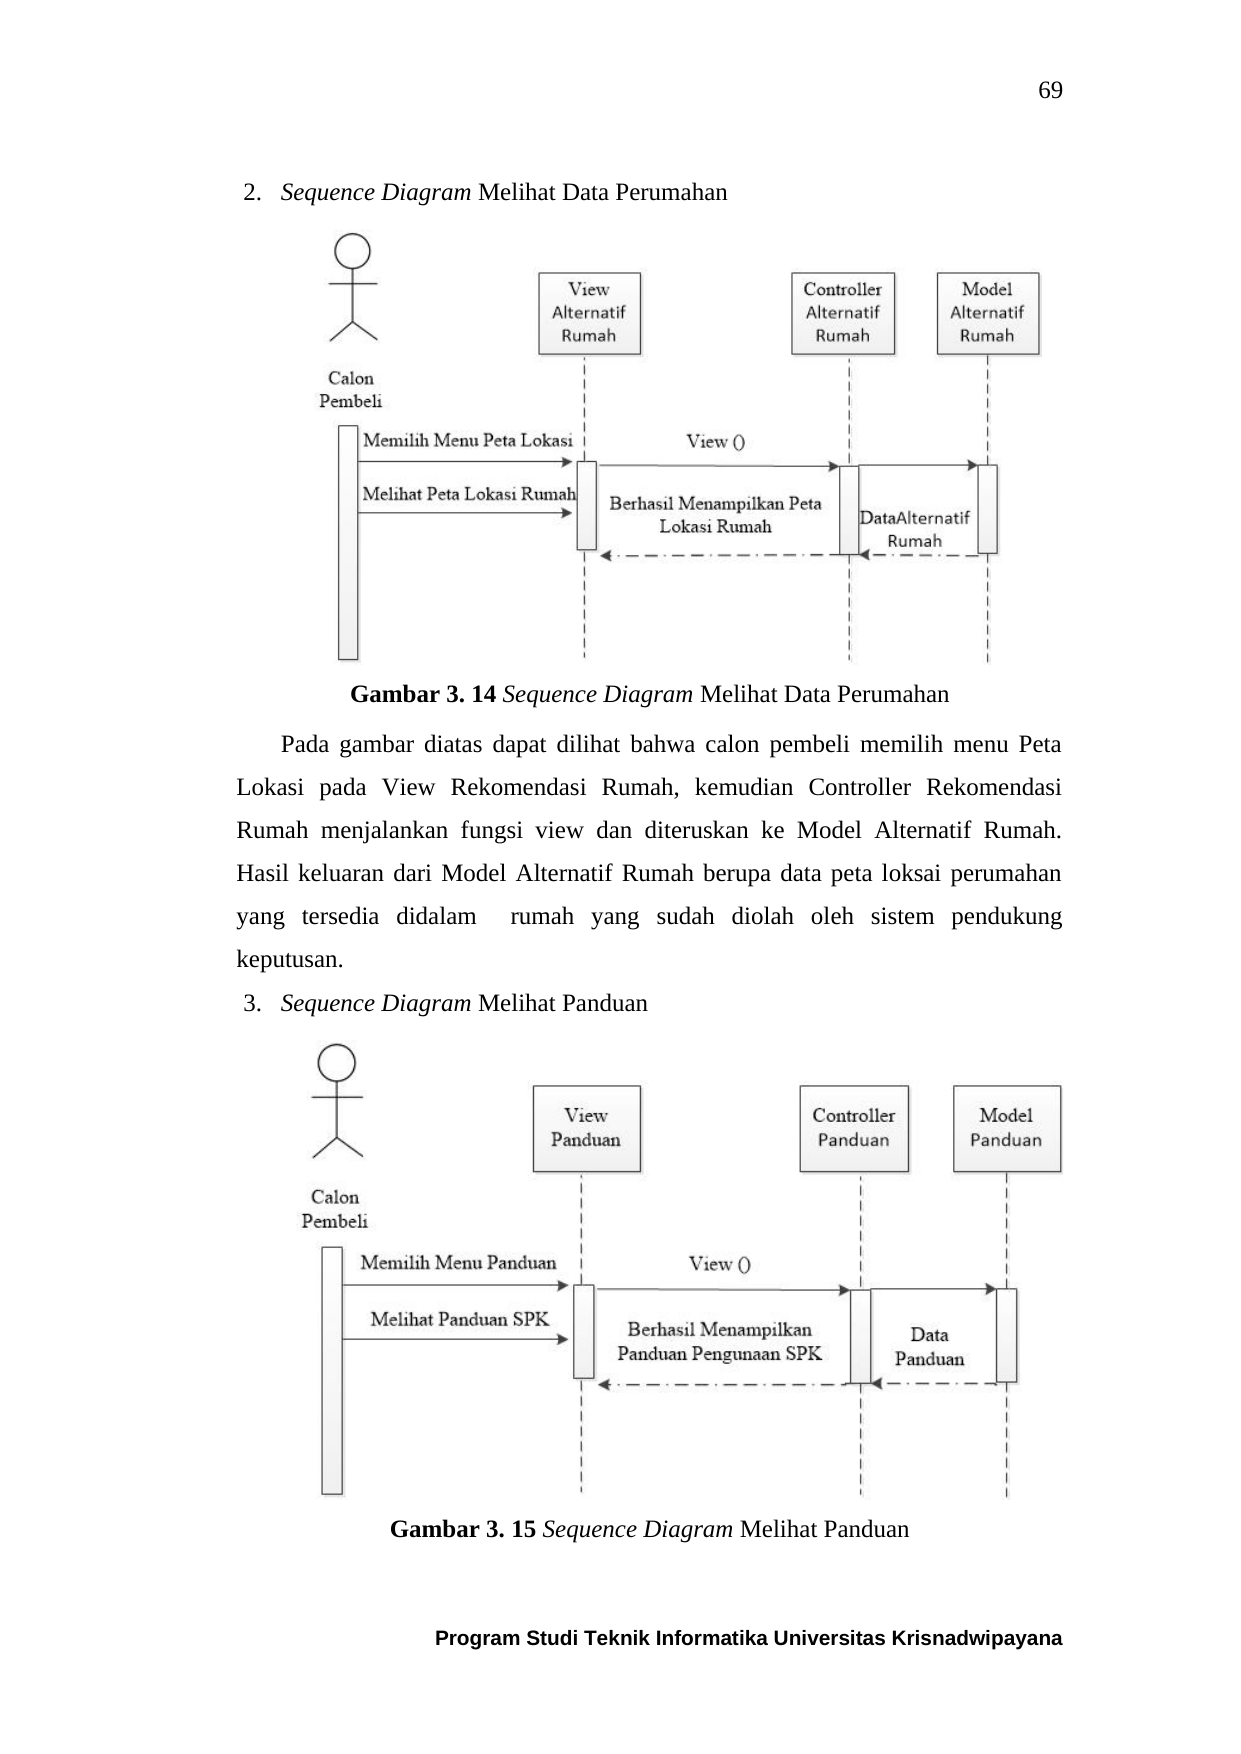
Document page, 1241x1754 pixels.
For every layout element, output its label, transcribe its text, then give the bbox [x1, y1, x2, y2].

list Sequence Diagram Melihat Data Perumahan [243, 177, 1063, 206]
list Sequence Diagram Melihat Panduan [243, 988, 1063, 1016]
picture [257, 220, 1042, 665]
text Gambar 3. 14 Sequence Diagram Melihat Data Perumahan [236, 679, 1063, 708]
text Pada gambar diatas dapat dilihat bahwa calon pembeli memilih menu Peta Lokasi pada View Rekomendasi Rumah, kemudian Controller Rekomendasi Rumah menjalankan fungsi view dan diteruskan ke Model Alternatif Rumah. Hasil keluaran dari Model Alternatif Rumah berupa data peta loksai perumahan yang tersedia didalam rumah yang sudah diolah oleh sistem pendukung keputusan. [236, 729, 1063, 973]
picture [236, 1030, 1064, 1500]
text Gambar 3. 15 Sequence Diagram Melihat Panduan [236, 1514, 1063, 1543]
